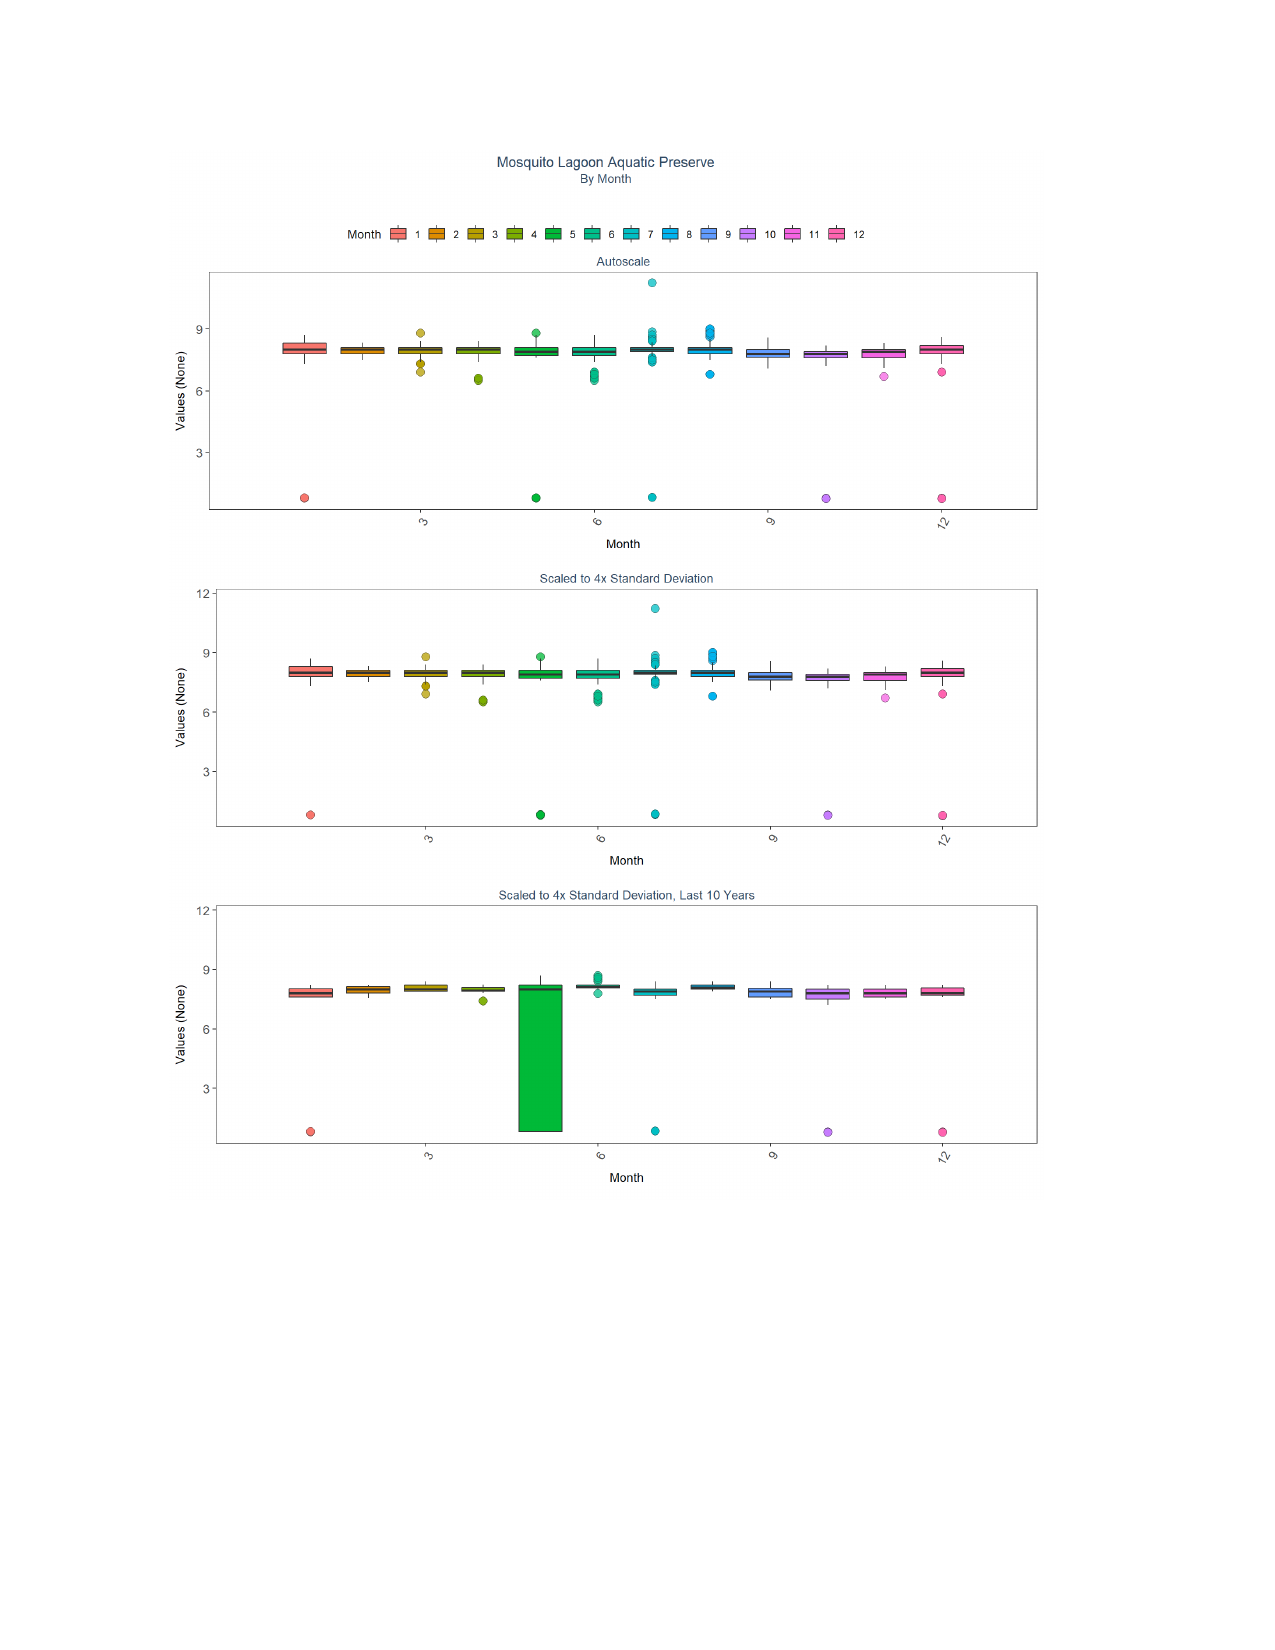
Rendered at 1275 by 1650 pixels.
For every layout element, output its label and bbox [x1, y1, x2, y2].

picture [168, 150, 1044, 1200]
